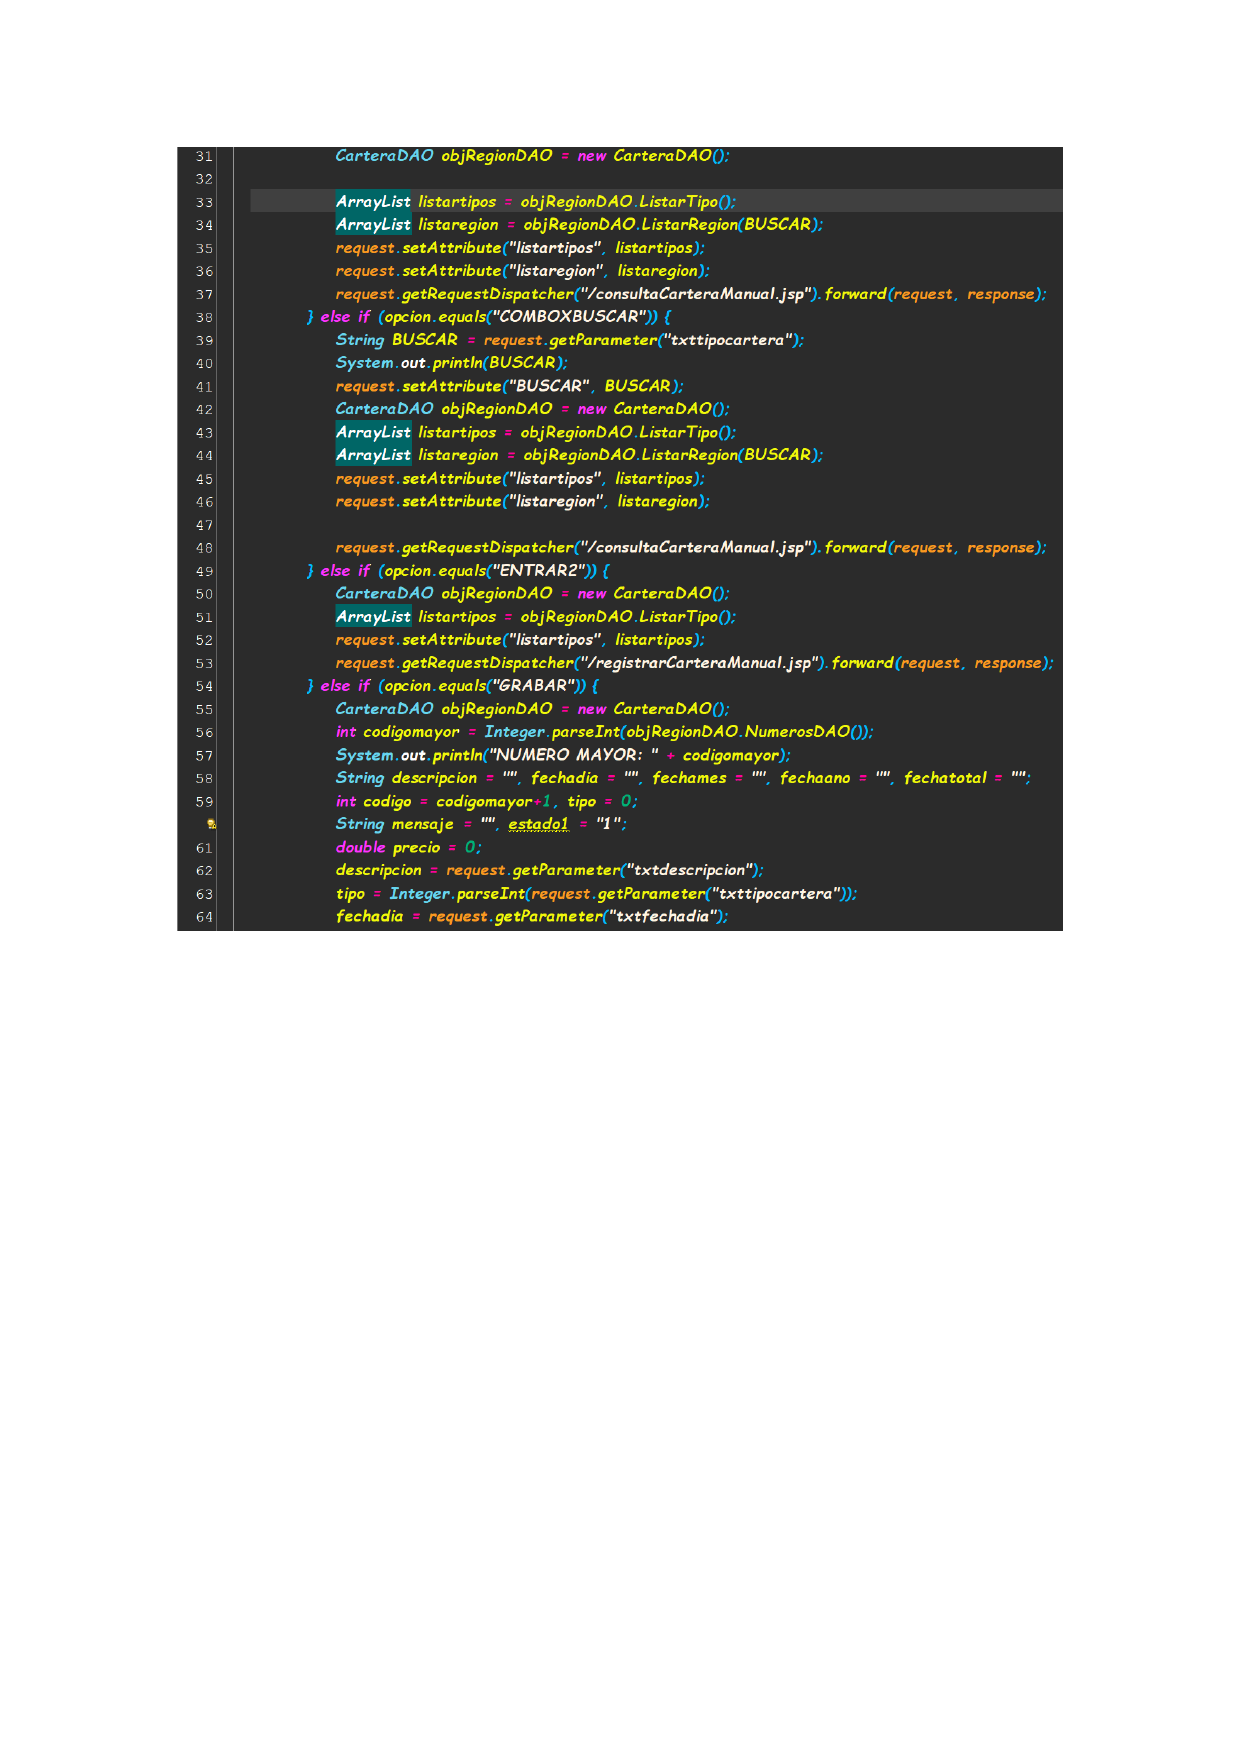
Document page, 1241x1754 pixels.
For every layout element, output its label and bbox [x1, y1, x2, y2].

picture [177, 147, 1063, 931]
